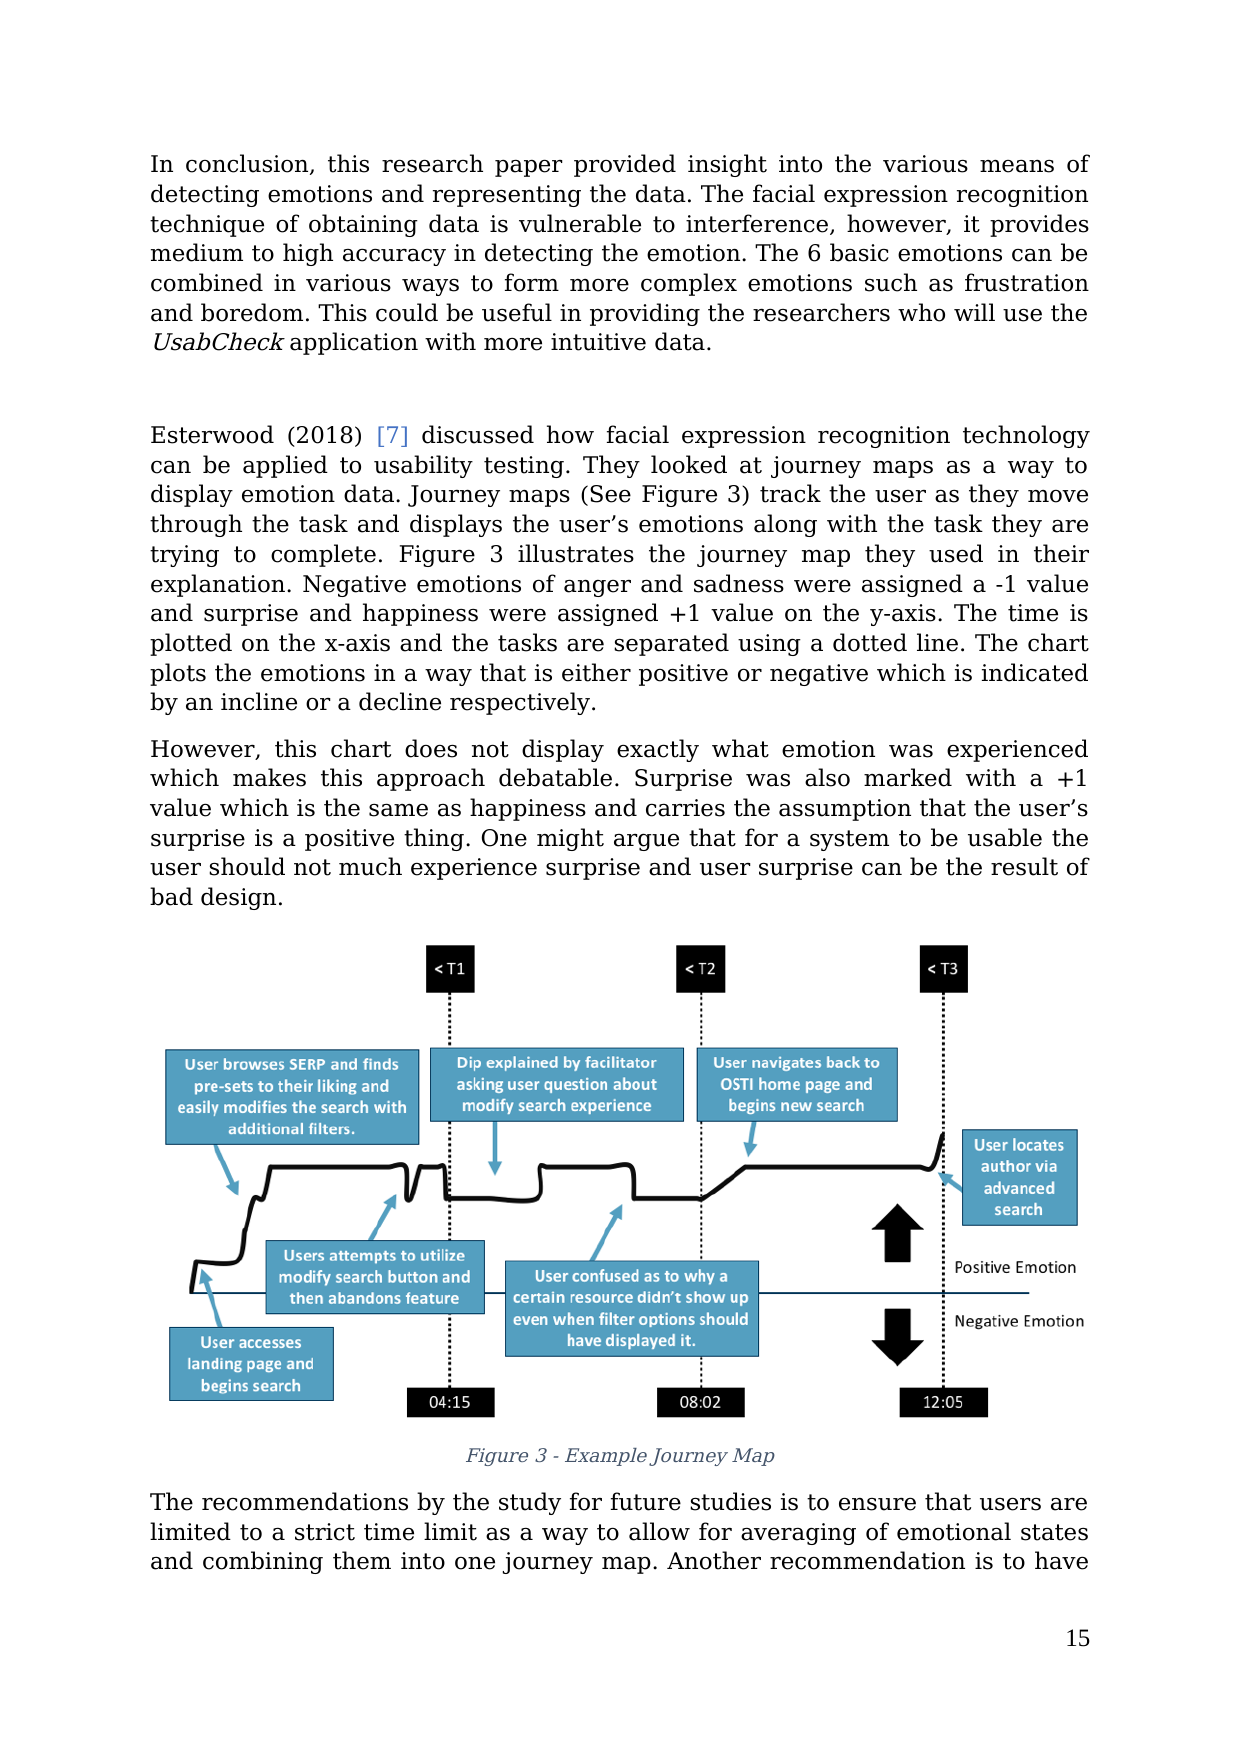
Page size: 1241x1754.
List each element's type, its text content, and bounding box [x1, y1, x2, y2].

text Figure - Example Journey Map [150, 1444, 1090, 1467]
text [150, 1488, 1090, 1574]
text However, this chart does not display exactly what emotion was experienced which makes this approach debatable. Surprise was also marked with a +1 value which is the same as happiness and carries the assumption that the user’s surprise is a positive thing. One might argue that for a system to be usable the user should not much experience surprise and user surprise can be the result of bad design. [150, 734, 1090, 910]
text Esterwood (2018) [7] discussed how facial expression recognition technology can be applied to usability testing. They looked at journey maps as a way to display emotion data. Journey maps (See Figure 3) track the user as they move through the task and displays the user’s emotions along with the task they are trying to complete. Figure 3 illustrates the journey map they used in their explanation. Negative emotions of anger and sadness were assigned a -1 value and surprise and happiness were assigned +1 value on the y-axis. The time is plotted on the x-axis and the tasks are separated using a dotted line. The chart plots the emotions in a way that is either positive or negative which is indicated by an incline or a decline respectively. [150, 421, 1090, 716]
text In conclusion, this research paper provided insight into the various means of detecting emotions and representing the data. The facial expression recognition technique of obtaining data is vulnerable to interference, however, it provides medium to high accuracy in detecting the emotion. The 6 basic emotions can be combined in various ways to form more complex emotions such as frustration and boredom. This could be useful in providing the researchers who will use the UsabCheck application with more intuitive data. [150, 150, 1090, 356]
picture [150, 929, 1091, 1426]
